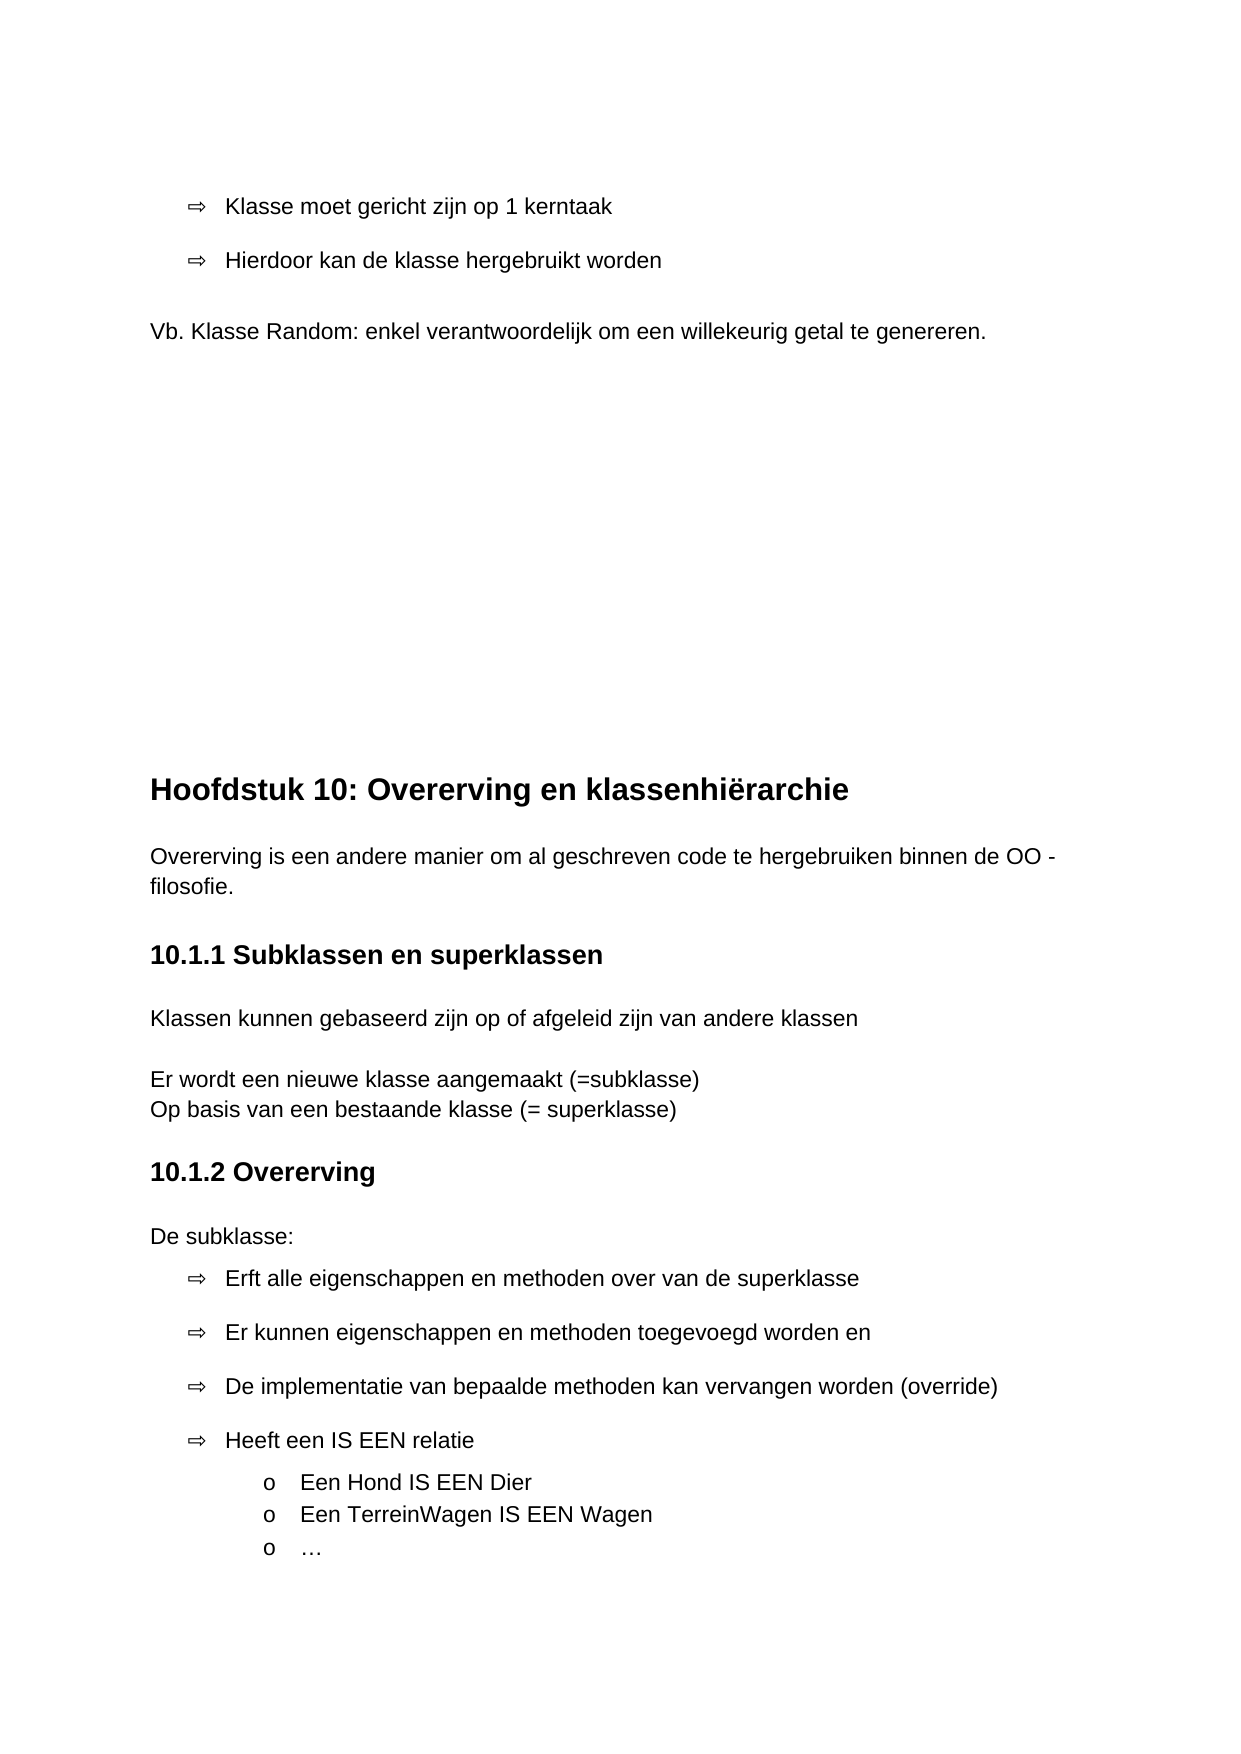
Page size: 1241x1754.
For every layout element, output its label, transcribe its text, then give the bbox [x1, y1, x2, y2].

list Een TerreinWagen IS EEN Wagen [262, 1501, 1090, 1529]
text Hoofdstuk 10: Overerving en klassenhiërarchie [150, 771, 1090, 807]
text 10.1.2 Overerving [150, 1156, 1090, 1188]
text Overerving is een andere manier om al geschreven code te hergebruiken binnen de OO -filosofie. [150, 843, 1090, 899]
list … [262, 1534, 1090, 1562]
list Een Hond IS EEN Dier [262, 1469, 1090, 1497]
text Er wordt een nieuwe klasse aangemaakt (=subklasse) [150, 1066, 1090, 1092]
text Vb. Klasse Random: enkel verantwoordelijk om een willekeurig getal te genereren. [150, 318, 1090, 345]
list Erft alle eigenschappen en methoden over van de superklasse [187, 1253, 1090, 1300]
text 10.1.1 Subklassen en superklassen [150, 903, 1090, 971]
list Klasse moet gericht zijn op 1 kerntaak [187, 180, 1090, 227]
list Heeft een IS EEN relatie [187, 1415, 1090, 1462]
list Hierdoor kan de klasse hergebruikt worden [187, 234, 1090, 281]
text Klassen kunnen gebaseerd zijn op of afgeleid zijn van andere klassen [150, 1005, 1090, 1032]
list De implementatie van bepaalde methoden kan vervangen worden (override) [187, 1361, 1090, 1408]
text De subklasse: [150, 1223, 1090, 1249]
text Op basis van een bestaande klasse (= superklasse) [150, 1096, 1090, 1122]
list Er kunnen eigenschappen en methoden toegevoegd worden en [187, 1307, 1090, 1354]
